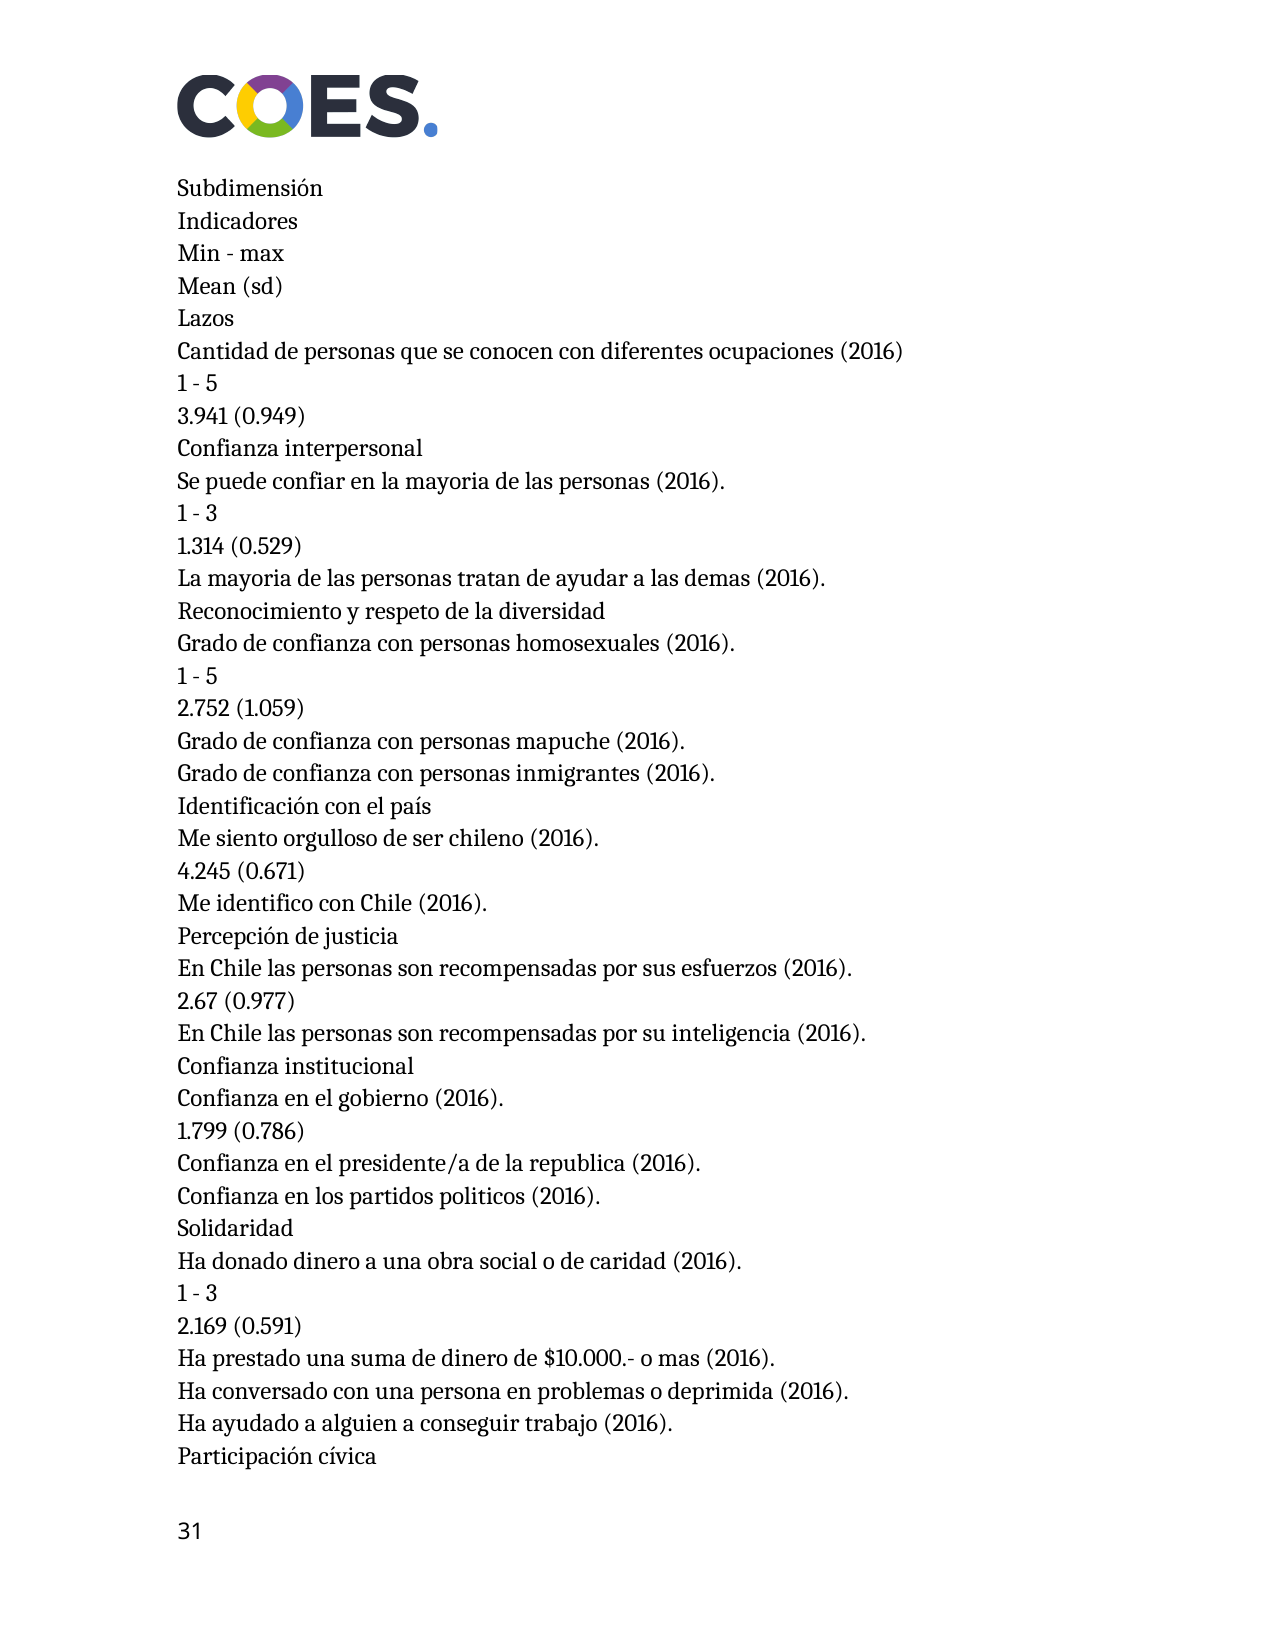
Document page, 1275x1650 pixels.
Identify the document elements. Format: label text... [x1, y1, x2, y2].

text Solidaridad [177, 1214, 1098, 1243]
text Me siento orgulloso de ser chileno (2016). [177, 824, 1098, 853]
text Confianza en el gobierno (2016). [177, 1084, 1098, 1113]
text Ha prestado una suma de dinero de $10.000.- o mas (2016). [177, 1344, 1098, 1373]
text En Chile las personas son recompensadas por su inteligencia (2016). [177, 1019, 1098, 1048]
text 1 - 5 [177, 369, 1098, 398]
text 1.799 (0.786) [177, 1117, 1098, 1145]
text 1 - 3 [177, 1279, 1098, 1308]
text 2.169 (0.591) [177, 1312, 1098, 1340]
text Ha ayudado a alguien a conseguir trabajo (2016). [177, 1409, 1098, 1438]
text La mayoria de las personas tratan de ayudar a las demas (2016). [177, 564, 1098, 593]
text 3.941 (0.949) [177, 402, 1098, 430]
text Cantidad de personas que se conocen con diferentes ocupaciones (2016) [177, 337, 1098, 365]
text En Chile las personas son recompensadas por sus esfuerzos (2016). [177, 954, 1098, 983]
picture [177, 75, 438, 146]
text Ha conversado con una persona en problemas o deprimida (2016). [177, 1377, 1098, 1405]
text 2.67 (0.977) [177, 987, 1098, 1015]
text Min - max [177, 239, 1098, 268]
text Indicadores [177, 207, 1098, 235]
text Lazos [177, 304, 1098, 333]
text Confianza en el presidente/a de la republica (2016). [177, 1149, 1098, 1178]
text 1 - 5 [177, 662, 1098, 690]
text 1.314 (0.529) [177, 532, 1098, 560]
text Participación cívica [177, 1442, 1098, 1470]
text Confianza institucional [177, 1052, 1098, 1080]
text Mean (sd) [177, 272, 1098, 300]
text 2.752 (1.059) [177, 694, 1098, 723]
text Ha donado dinero a una obra social o de caridad (2016). [177, 1247, 1098, 1275]
text 4.245 (0.671) [177, 857, 1098, 885]
text Grado de confianza con personas homosexuales (2016). [177, 629, 1098, 658]
text Confianza en los partidos politicos (2016). [177, 1182, 1098, 1210]
text 1 - 3 [177, 499, 1098, 528]
text Grado de confianza con personas mapuche (2016). [177, 727, 1098, 755]
text Se puede confiar en la mayoria de las personas (2016). [177, 467, 1098, 495]
text Me identifico con Chile (2016). [177, 889, 1098, 918]
text Subdimensión [177, 174, 1098, 203]
text Reconocimiento y respeto de la diversidad [177, 597, 1098, 625]
text Grado de confianza con personas inmigrantes (2016). [177, 759, 1098, 788]
text Confianza interpersonal [177, 434, 1098, 463]
text Percepción de justicia [177, 922, 1098, 950]
text Identificación con el país [177, 792, 1098, 820]
